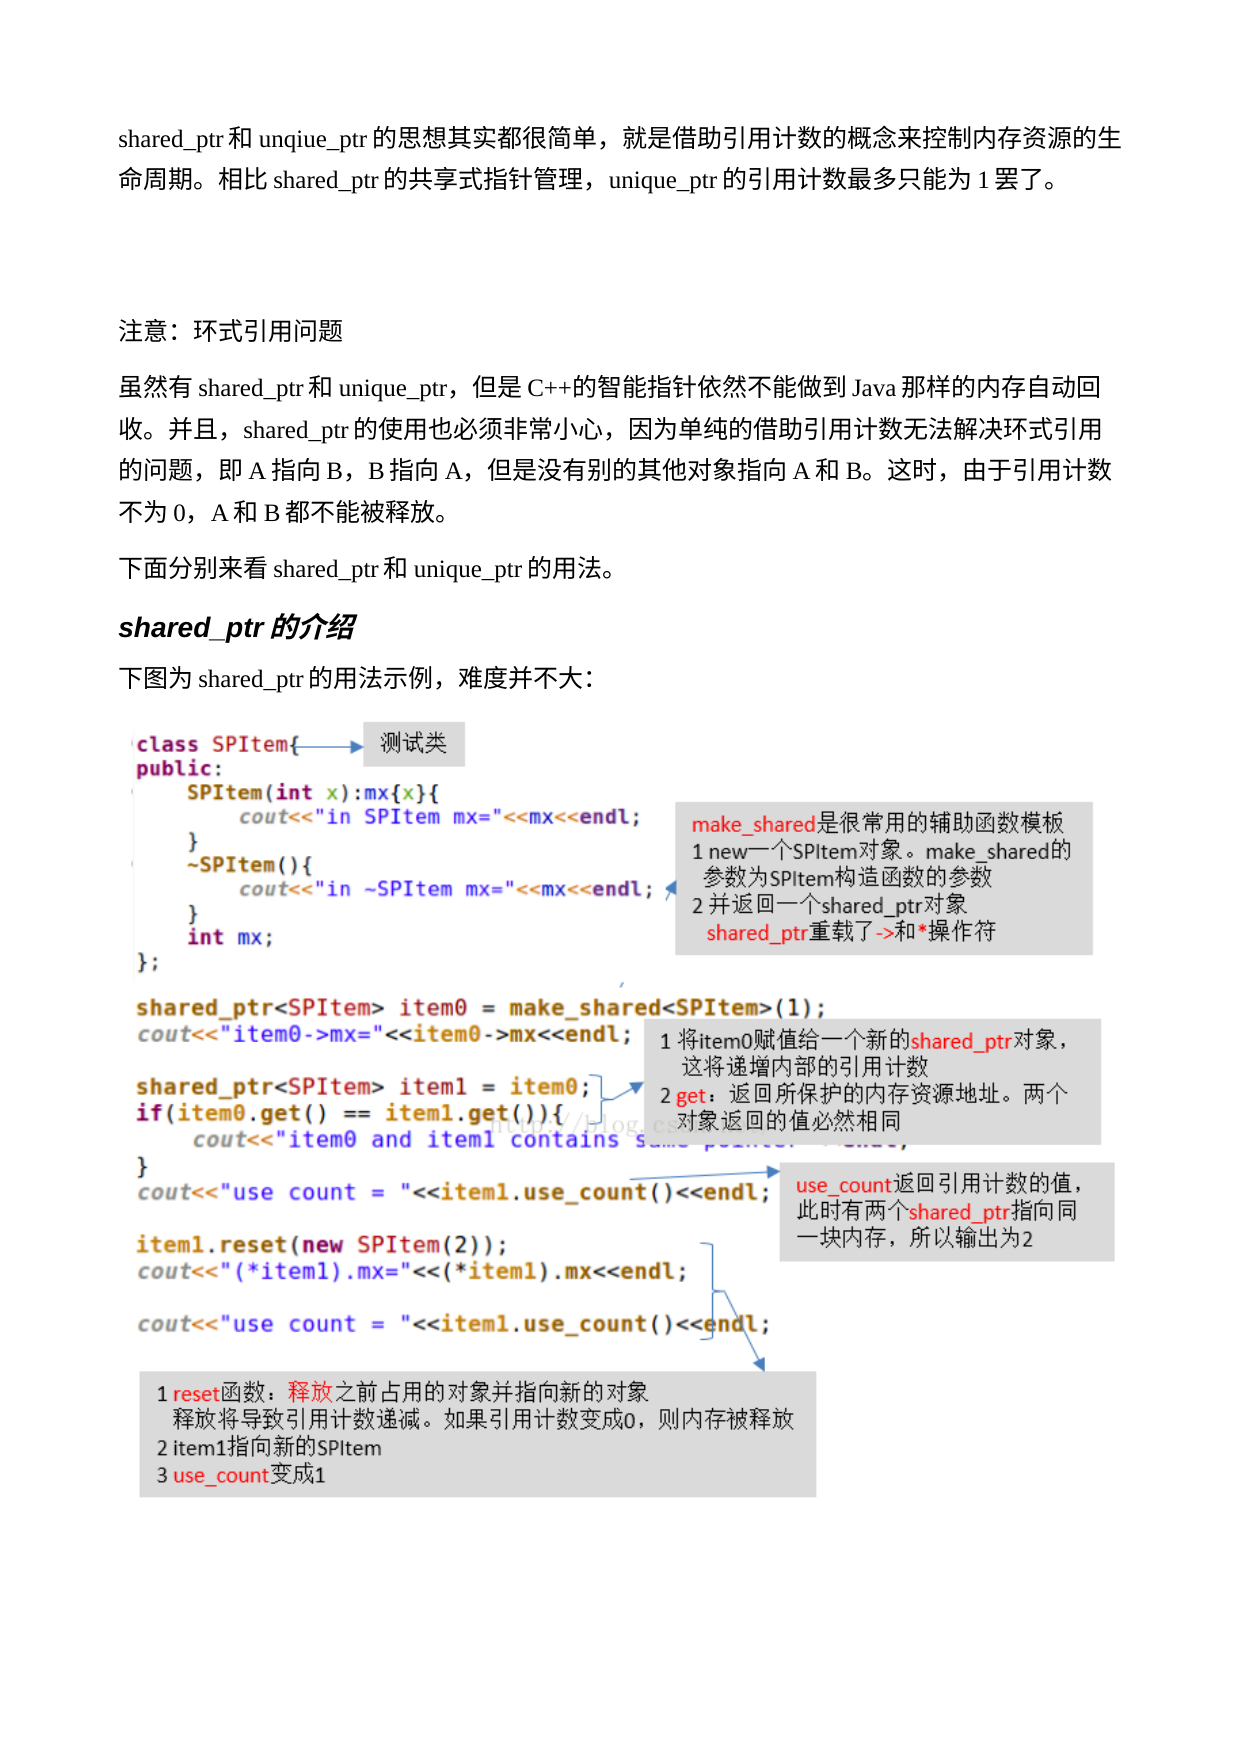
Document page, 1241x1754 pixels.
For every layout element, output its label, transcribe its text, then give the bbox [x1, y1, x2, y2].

text shared_ptr和unqiue_ptr的思想其实都很简单，就是借助引用计数的概念来控制内存资源的生命周期。相比shared_ptr的共享式指针管理，unique_ptr的引用计数最多只能为1罢了。 [118, 118, 1122, 196]
text 下图为shared_ptr的用法示例，难度并不大： [118, 658, 1122, 694]
subtitle shared_ptr的介绍 [118, 605, 1122, 646]
text 虽然有shared_ptr和unique_ptr，但是C++的智能指针依然不能做到Java那样的内存自动回收。并且，shared_ptr的使用也必须非常小心，因为单纯的借助引用计数无法解决环式引用的问题，即A指向B，B指向A，但是没有别的其他对象指向A和B。这时，由于引用计数不为0，A和B都不能被释放。 [118, 367, 1122, 529]
picture [118, 714, 1123, 1507]
text 注意：环式引用问题 [118, 311, 1122, 347]
text 下面分别来看shared_ptr和unique_ptr的用法。 [118, 549, 1122, 585]
